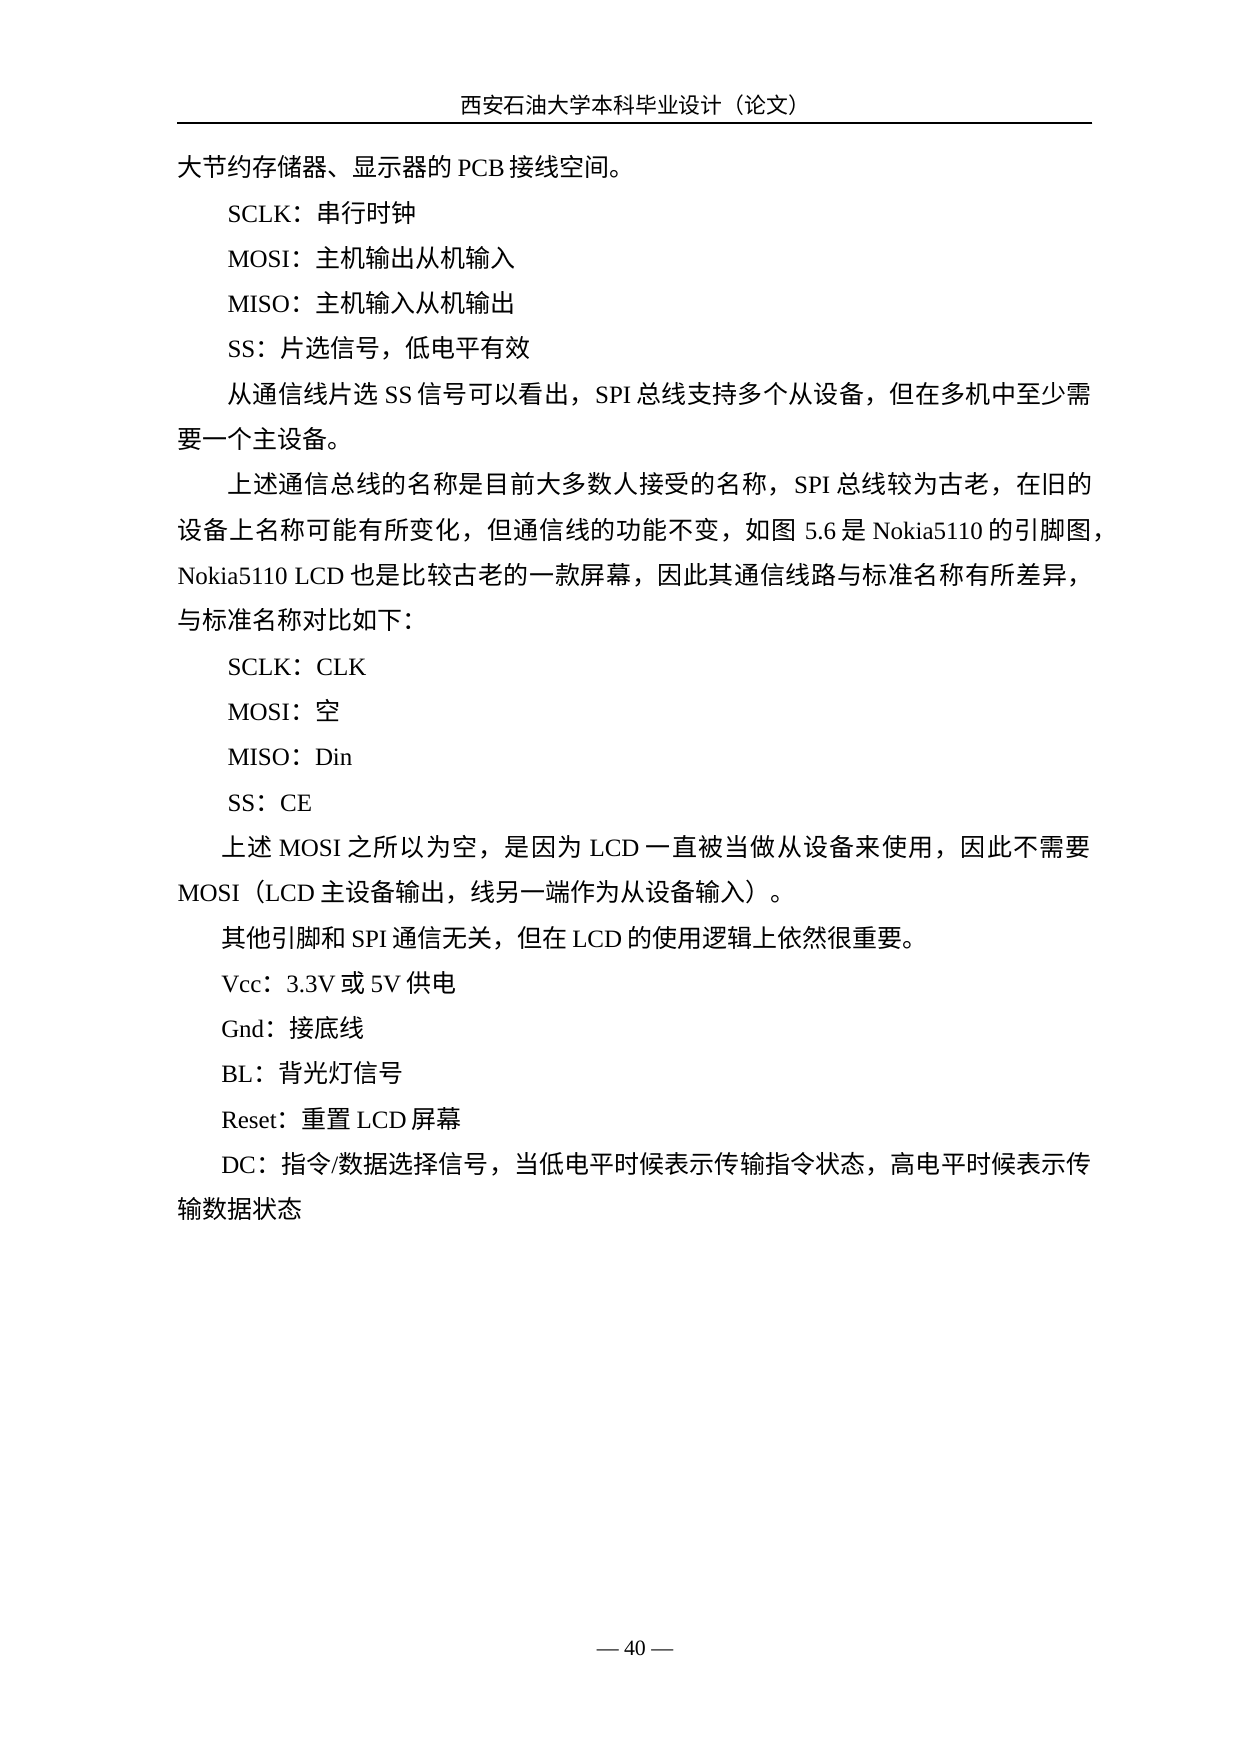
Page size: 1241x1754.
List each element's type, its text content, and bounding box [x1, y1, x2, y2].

text 上述通信总线的名称是目前大多数人接受的名称，SPI总线较为古老，在旧的设备上名称可能有所变化，但通信线的功能不变，如图5.6是Nokia5110的引脚图，Nokia5110 LCD也是比较古老的一款屏幕，因此其通信线路与标准名称有所差异，与标准名称对比如下： [177, 465, 1092, 637]
text 其他引脚和SPI通信无关，但在LCD的使用逻辑上依然很重要。 [177, 918, 1092, 954]
text SS：片选信号，低电平有效 [177, 329, 1092, 365]
text Gnd：接底线 [177, 1009, 1092, 1045]
text MOSI：空 [177, 691, 1092, 728]
text 上述MOSI之所以为空，是因为LCD一直被当做从设备来使用，因此不需要MOSI（LCD主设备输出，线另一端作为从设备输入）。 [177, 827, 1092, 909]
text SCLK：串行时钟 [177, 193, 1092, 229]
text SCLK：CLK [177, 646, 1092, 682]
text Vcc：3.3V或5V供电 [177, 963, 1092, 999]
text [177, 148, 1092, 184]
text MOSI：主机输出从机输入 [177, 238, 1092, 274]
text MISO：主机输入从机输出 [177, 284, 1092, 320]
text DC：指令/数据选择信号，当低电平时候表示传输指令状态，高电平时候表示传输数据状态 [177, 1144, 1092, 1226]
text Reset：重置LCD屏幕 [177, 1099, 1092, 1136]
text MISO：Din [177, 737, 1092, 773]
text SS：CE [177, 782, 1092, 818]
text 从通信线片选SS信号可以看出，SPI总线支持多个从设备，但在多机中至少需要一个主设备。 [177, 374, 1092, 456]
text BL：背光灯信号 [177, 1054, 1092, 1090]
